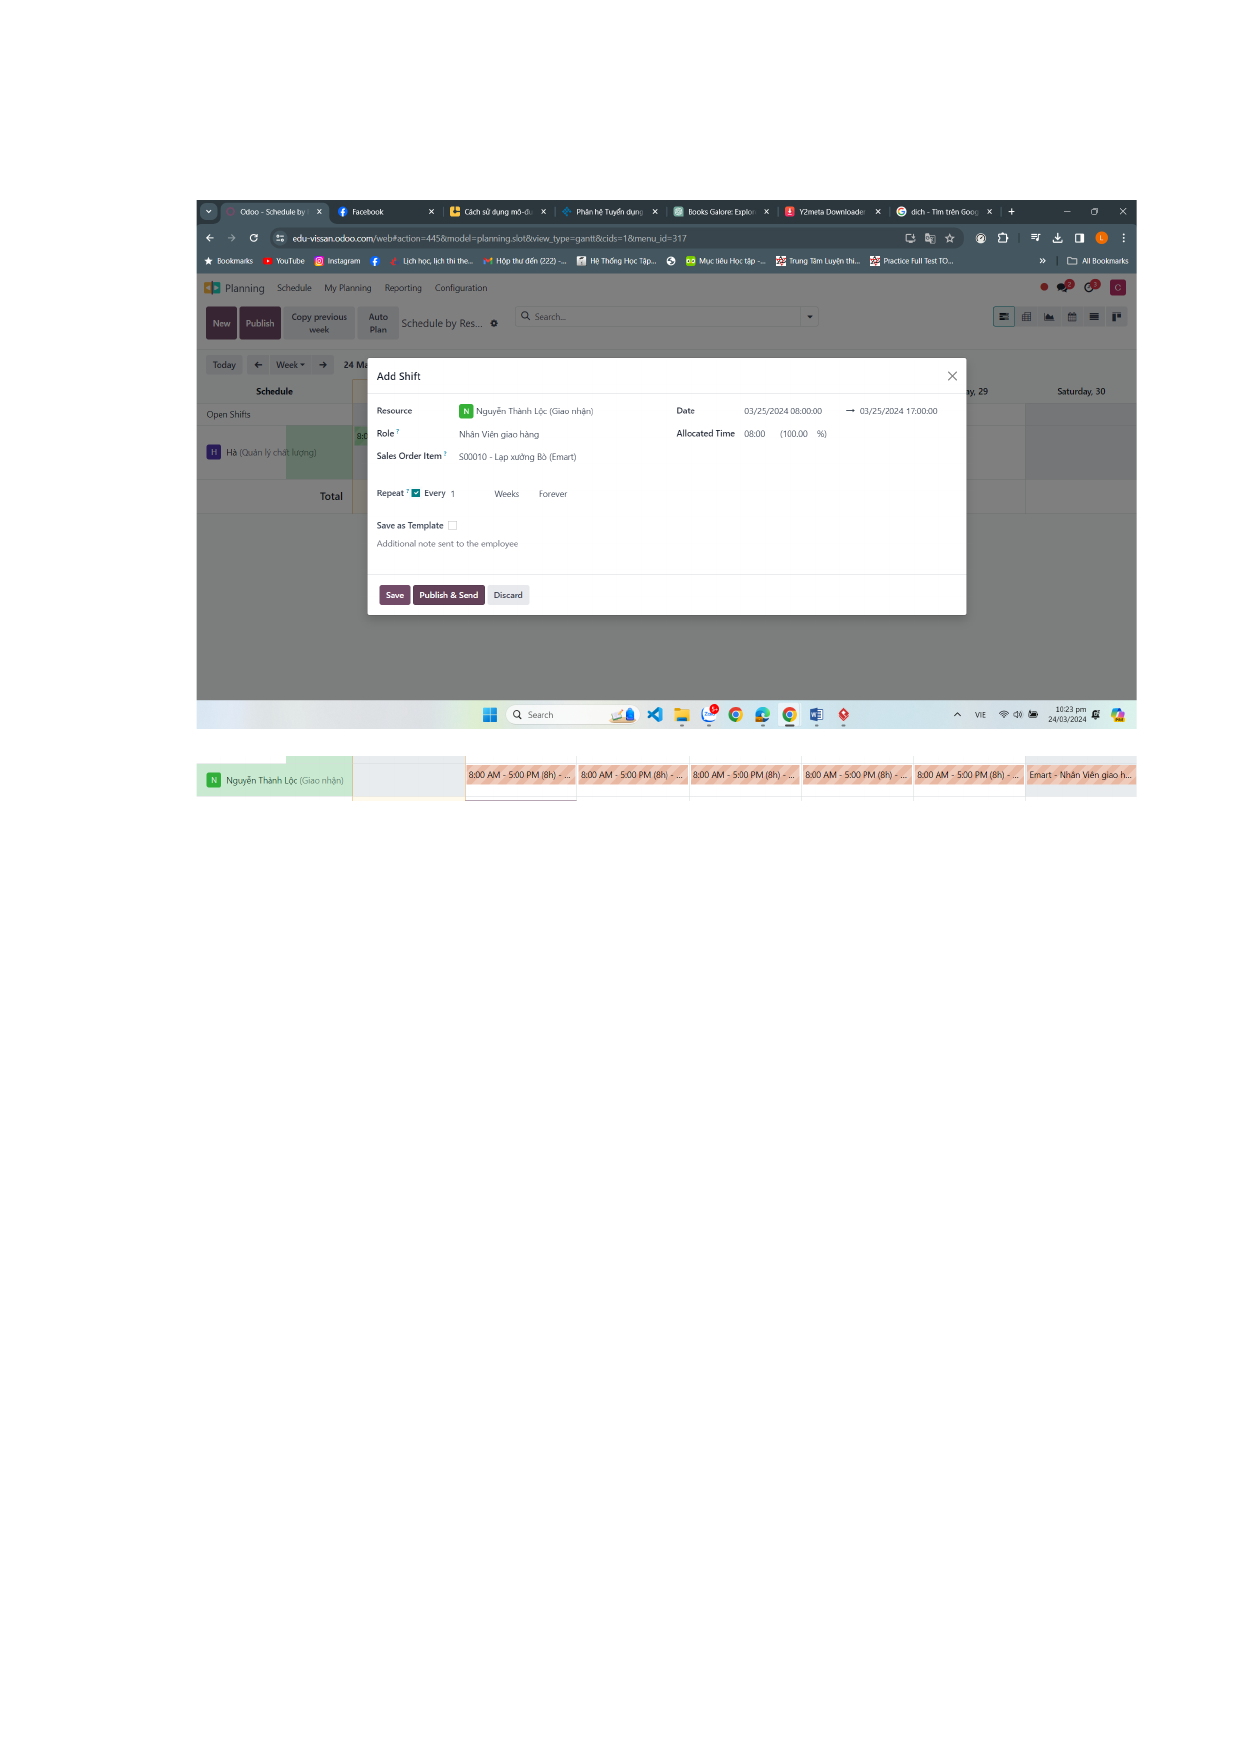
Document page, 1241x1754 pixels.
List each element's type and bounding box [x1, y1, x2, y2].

picture [196, 756, 1137, 801]
picture [196, 200, 1137, 729]
